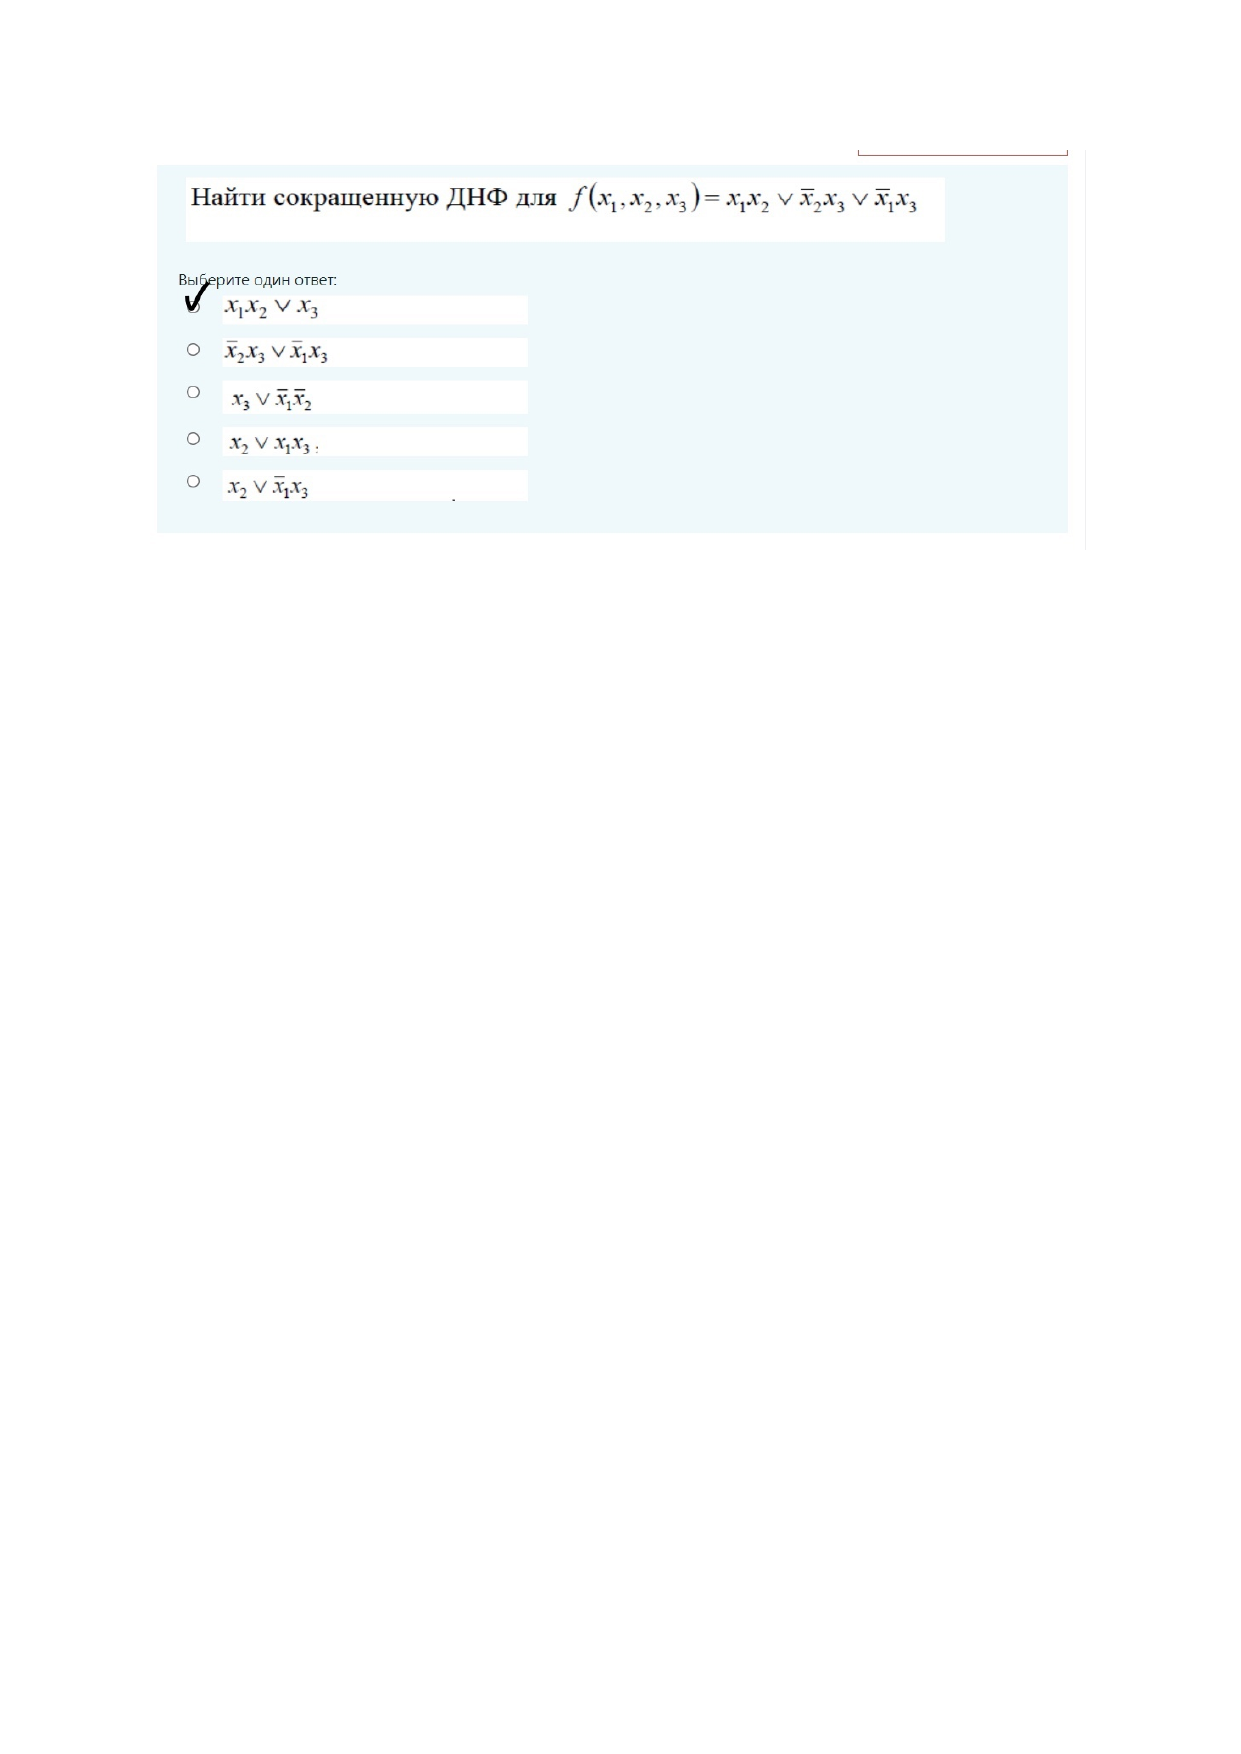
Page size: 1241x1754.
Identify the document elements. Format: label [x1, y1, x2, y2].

picture [150, 150, 1091, 550]
